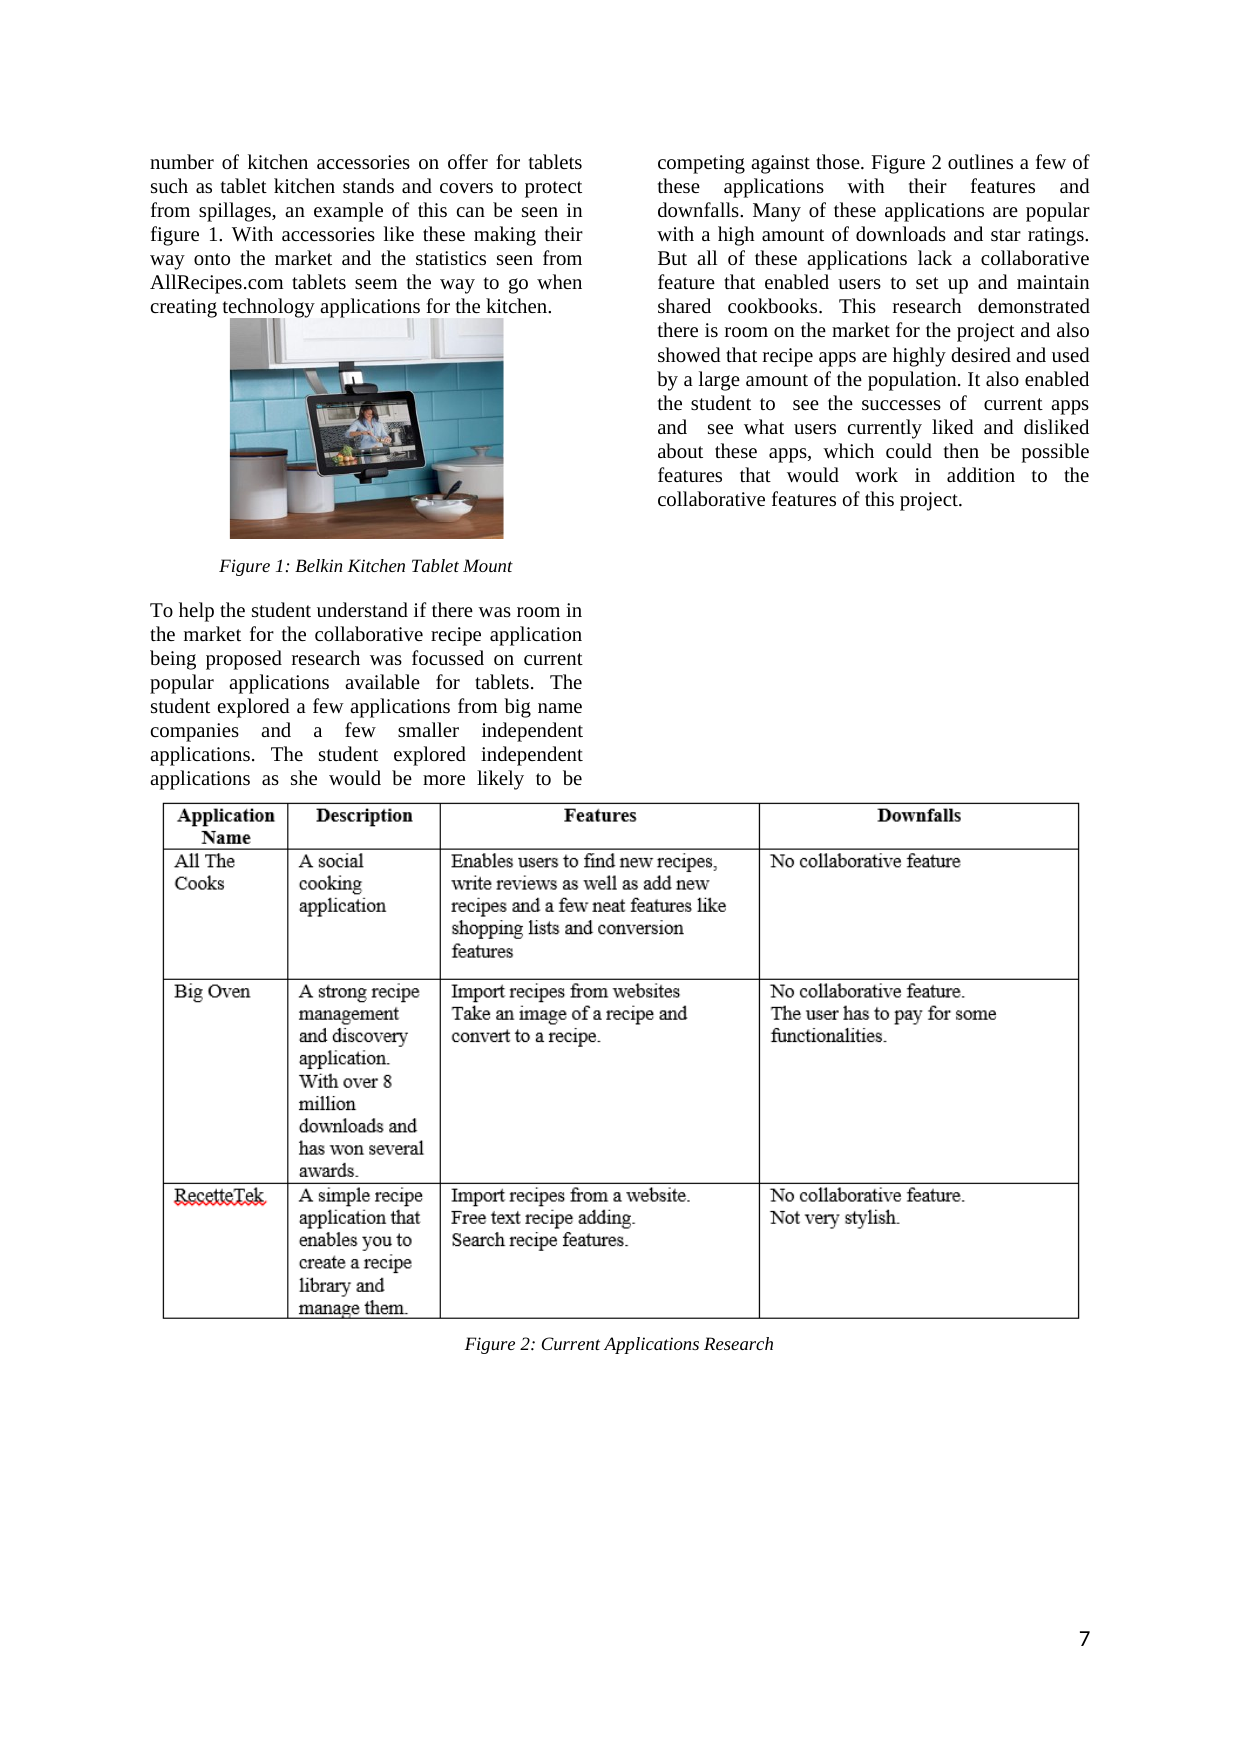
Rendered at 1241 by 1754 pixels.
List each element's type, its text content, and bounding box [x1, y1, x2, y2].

text To help the student understand if there was room in the market for the collaborative recipe application being proposed research was focussed on current popular applications available for tablets. The student explored a few applications from big name companies and a few smaller independent applications. The student explored independent applications as she would be more likely to be competing against those. Figure 2 outlines a few of these applications with their features and downfalls. Many of these applications are popular with a high amount of downloads and star ratings. But all of these applications lack a collaborative feature that enabled users to set up and maintain shared cookbooks. This research demonstrated there is room on the market for the project and also showed that recipe apps are highly desired and used by a large amount of the population. It also enabled the student to see the successes of current apps and see what users currently liked and disliked about these apps, which could then be possible features that would work in addition to the collaborative features of this project. [150, 598, 583, 790]
picture [229, 318, 504, 539]
text Figure 1: Belkin Kitchen Tablet Mount [150, 555, 583, 577]
picture [150, 790, 1091, 1333]
text Figure 2: Current Applications Research [150, 1333, 1090, 1354]
text To help the student understand if there was room in the market for the collaborative recipe application being proposed research was focussed on current popular applications available for tablets. The student explored a few applications from big name companies and a few smaller independent applications. The student explored independent applications as she would be more likely to be competing against those. Figure 2 outlines a few of these applications with their features and downfalls. Many of these applications are popular with a high amount of downloads and star ratings. But all of these applications lack a collaborative feature that enabled users to set up and maintain shared cookbooks. This research demonstrated there is room on the market for the project and also showed that recipe apps are highly desired and used by a large amount of the population. It also enabled the student to see the successes of current apps and see what users currently liked and disliked about these apps, which could then be possible features that would work in addition to the collaborative features of this project. [657, 150, 1090, 511]
